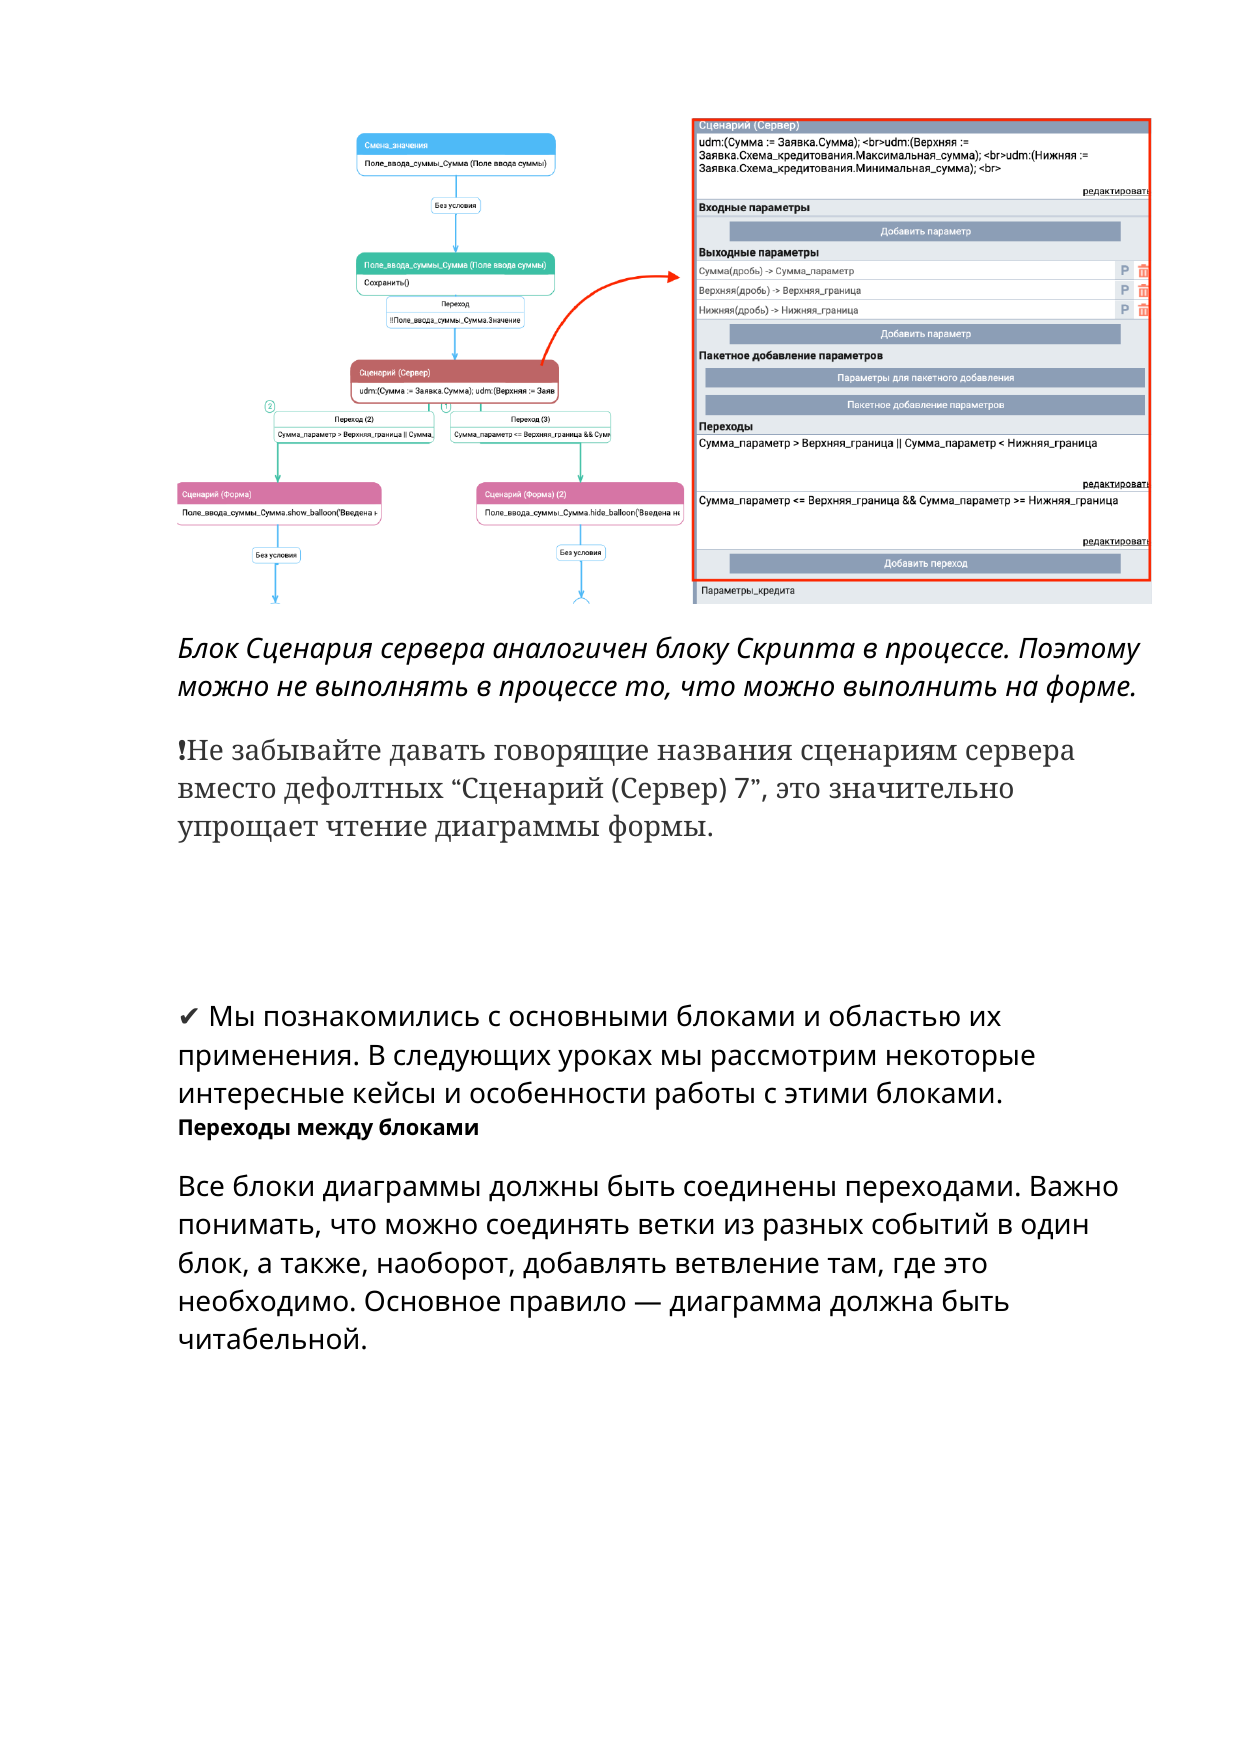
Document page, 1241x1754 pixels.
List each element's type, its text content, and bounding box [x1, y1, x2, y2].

text Блок Сценария сервера аналогичен блоку Скрипта в процессе. Поэтому можно не выполнять в процессе то, что можно выполнить на форме. [177, 628, 1152, 705]
text ✔️ Мы познакомились с основными блоками и областью их применения. В следующих уроках мы рассмотрим некоторые интересные кейсы и особенности работы с этими блоками. [177, 996, 1152, 1111]
text ❗️Не забывайте давать говорящие названия сценариям сервера вместо дефолтных “Сценарий (Сервер) 7”, это значительно упрощает чтение диаграммы формы. [177, 730, 1152, 845]
picture [177, 118, 1152, 604]
text Переходы между блоками [177, 1111, 1152, 1141]
text Все блоки диаграммы должны быть соединены переходами. Важно понимать, что можно соединять ветки из разных событий в один блок, а также, наоборот, добавлять ветвление там, где это необходимо. Основное правило — диаграмма должна быть читабельной. [177, 1166, 1152, 1358]
